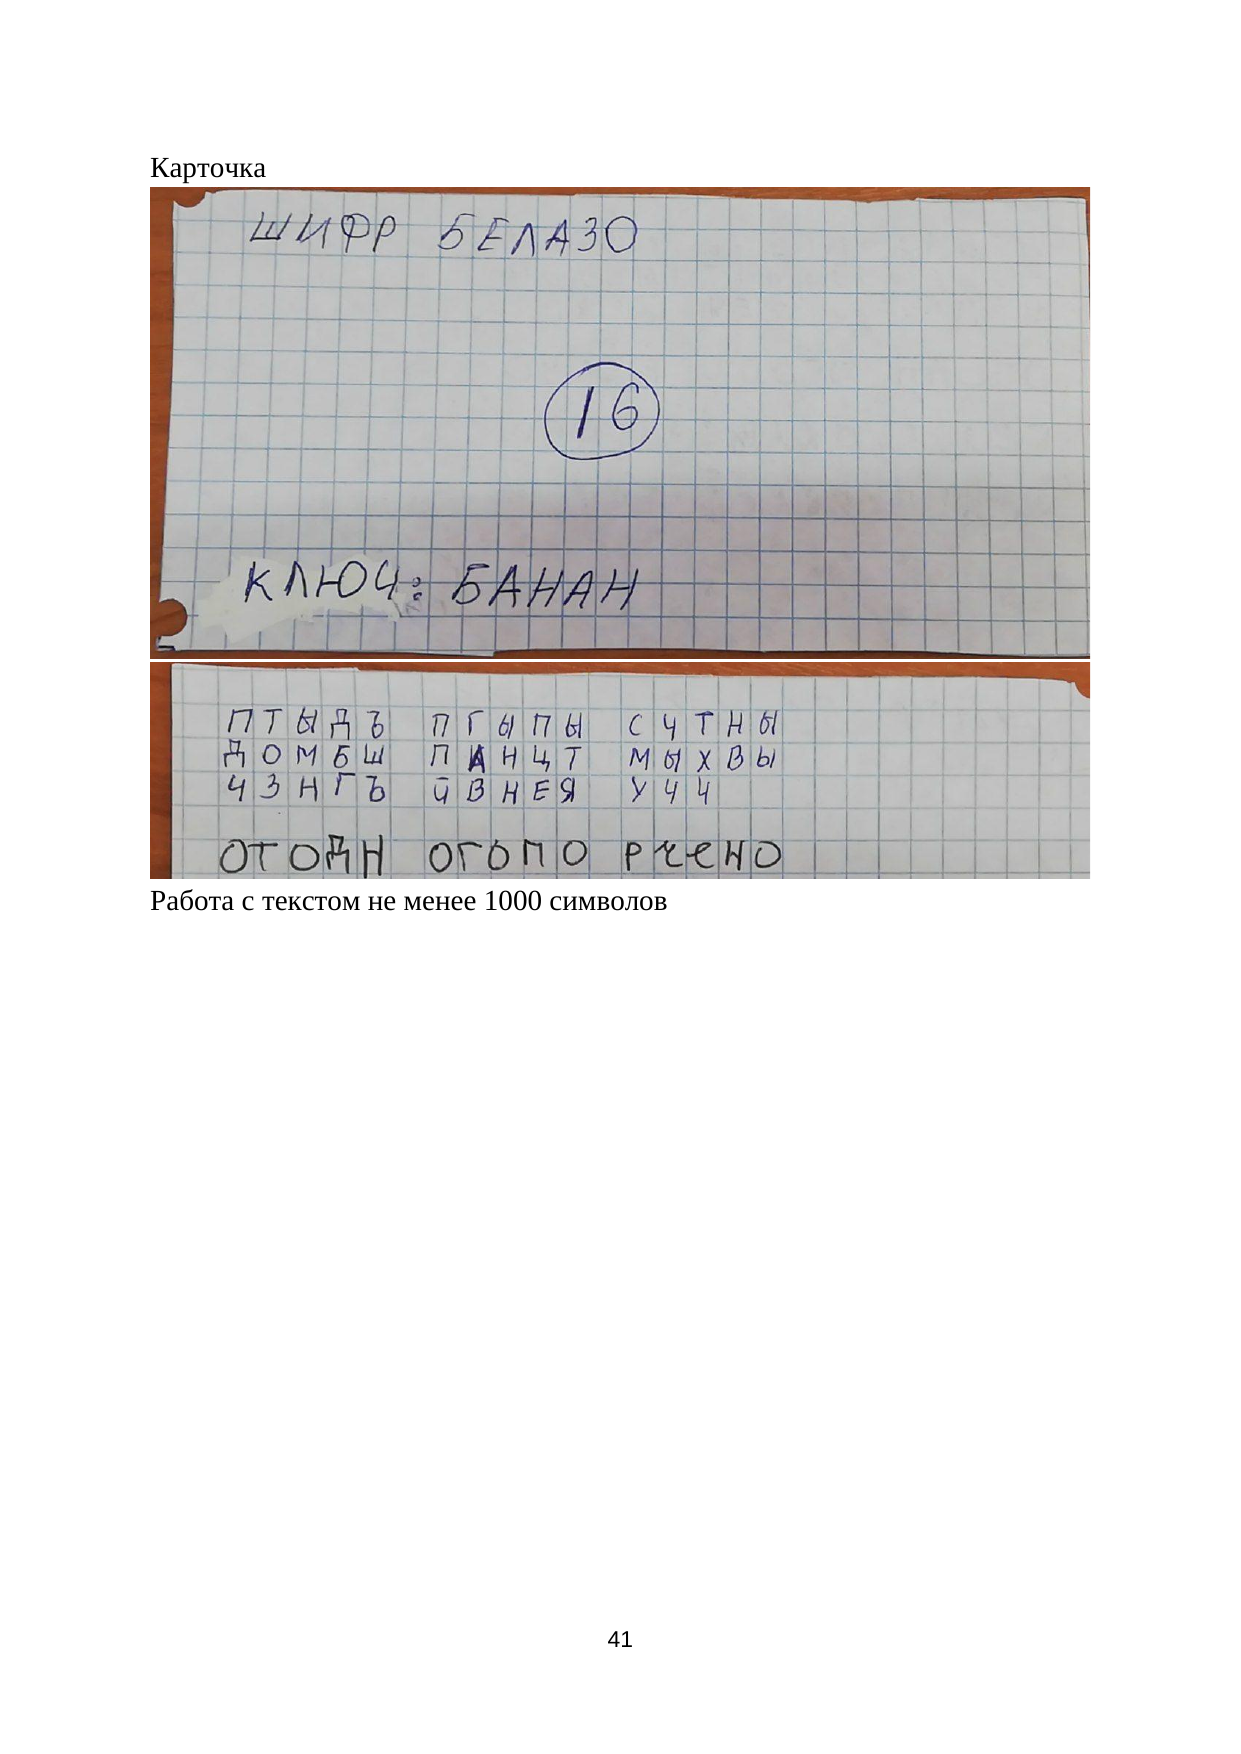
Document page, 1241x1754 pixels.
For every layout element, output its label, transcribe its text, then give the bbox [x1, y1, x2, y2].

picture [150, 187, 1091, 659]
picture [150, 662, 1091, 879]
text Работа с текстом не менее 1000 символов [150, 883, 1090, 916]
text Карточка [150, 150, 1090, 187]
